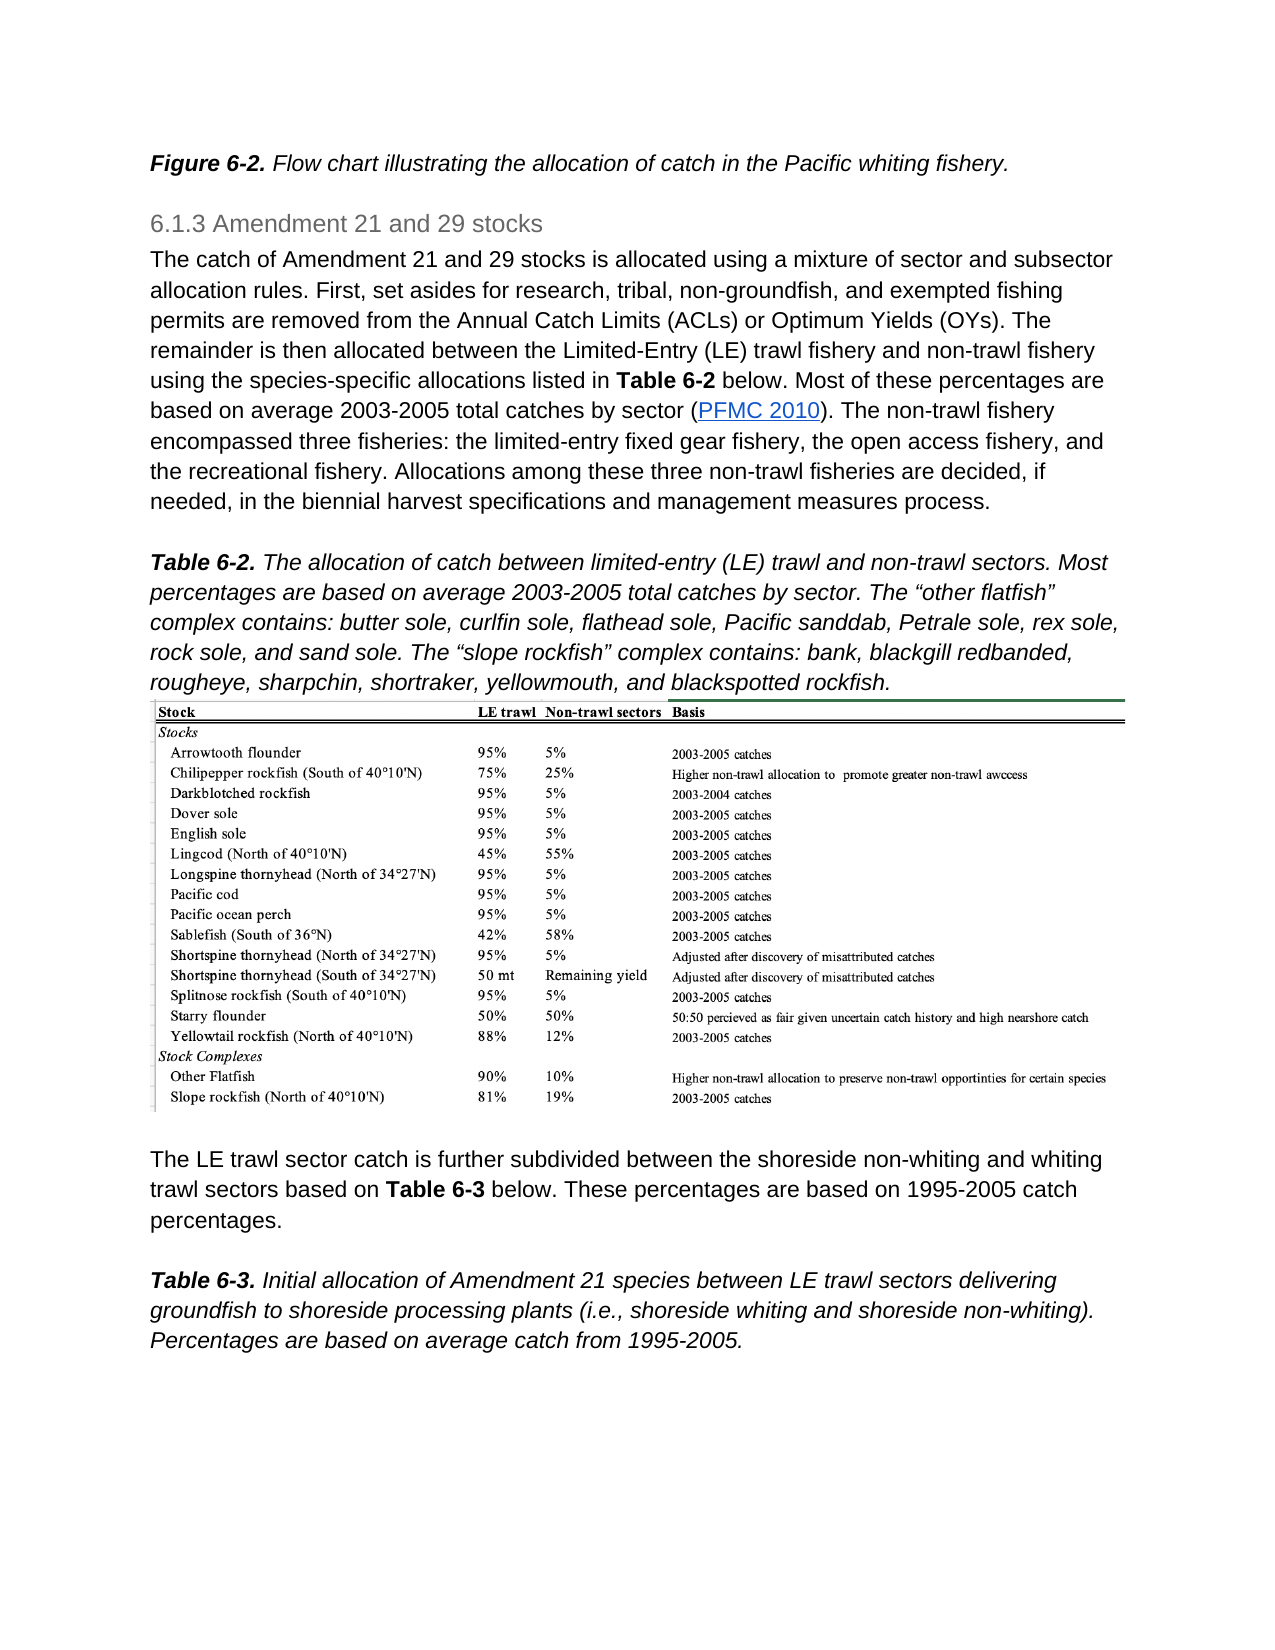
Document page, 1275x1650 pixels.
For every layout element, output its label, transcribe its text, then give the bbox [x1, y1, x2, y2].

text The catch of Amendment 21 and 29 stocks is allocated using a mixture of sector and subsector allocation rules. First, set asides for research, tribal, non-groundfish, and exempted fishing permits are removed from the Annual Catch Limits (ACLs) or Optimum Yields (OYs). The remainder is then allocated between the Limited-Entry (LE) trawl fishery and non-trawl fishery using the species-specific allocations listed in Table 6-2 below. Most of these percentages are based on average 2003-2005 total catches by sector (PFMC 2010). The non-trawl fishery encompassed three fisheries: the limited-entry fixed gear fishery, the open access fishery, and the recreational fishery. Allocations among these three non-trawl fisheries are decided, if needed, in the biennial harvest specifications and management measures process. [150, 246, 1125, 514]
text Figure 6-2. Flow chart illustrating the allocation of catch in the Pacific whiting fishery. [150, 150, 1125, 176]
text The LE trawl sector catch is further subdivided between the shoreside non-whiting and whiting trawl sectors based on Table 6-3 below. These percentages are based on 1995-2005 catch percentages. [150, 1146, 1125, 1233]
picture [150, 699, 1125, 1112]
text Table 6-3. Initial allocation of Amendment 21 species between LE trawl sectors delivering groundfish to shoreside processing plants (i.e., shoreside whiting and shoreside non-whiting). Percentages are based on average catch from 1995-2005. [150, 1267, 1125, 1354]
text ​​Table 6-2. The allocation of catch between limited-entry (LE) trawl and non-trawl sectors. Most percentages are based on average 2003-2005 total catches by sector. The “other flatfish” complex contains: butter sole, curlfin sole, flathead sole, Pacific sanddab, Petrale sole, rex sole, rock sole, and sand sole. The “slope rockfish” complex contains: bank, blackgill redbanded, rougheye, sharpchin, shortraker, yellowmouth, and blackspotted rockfish. [150, 548, 1125, 696]
subtitle 6.1.3 Amendment 21 and 29 stocks [150, 209, 1125, 238]
